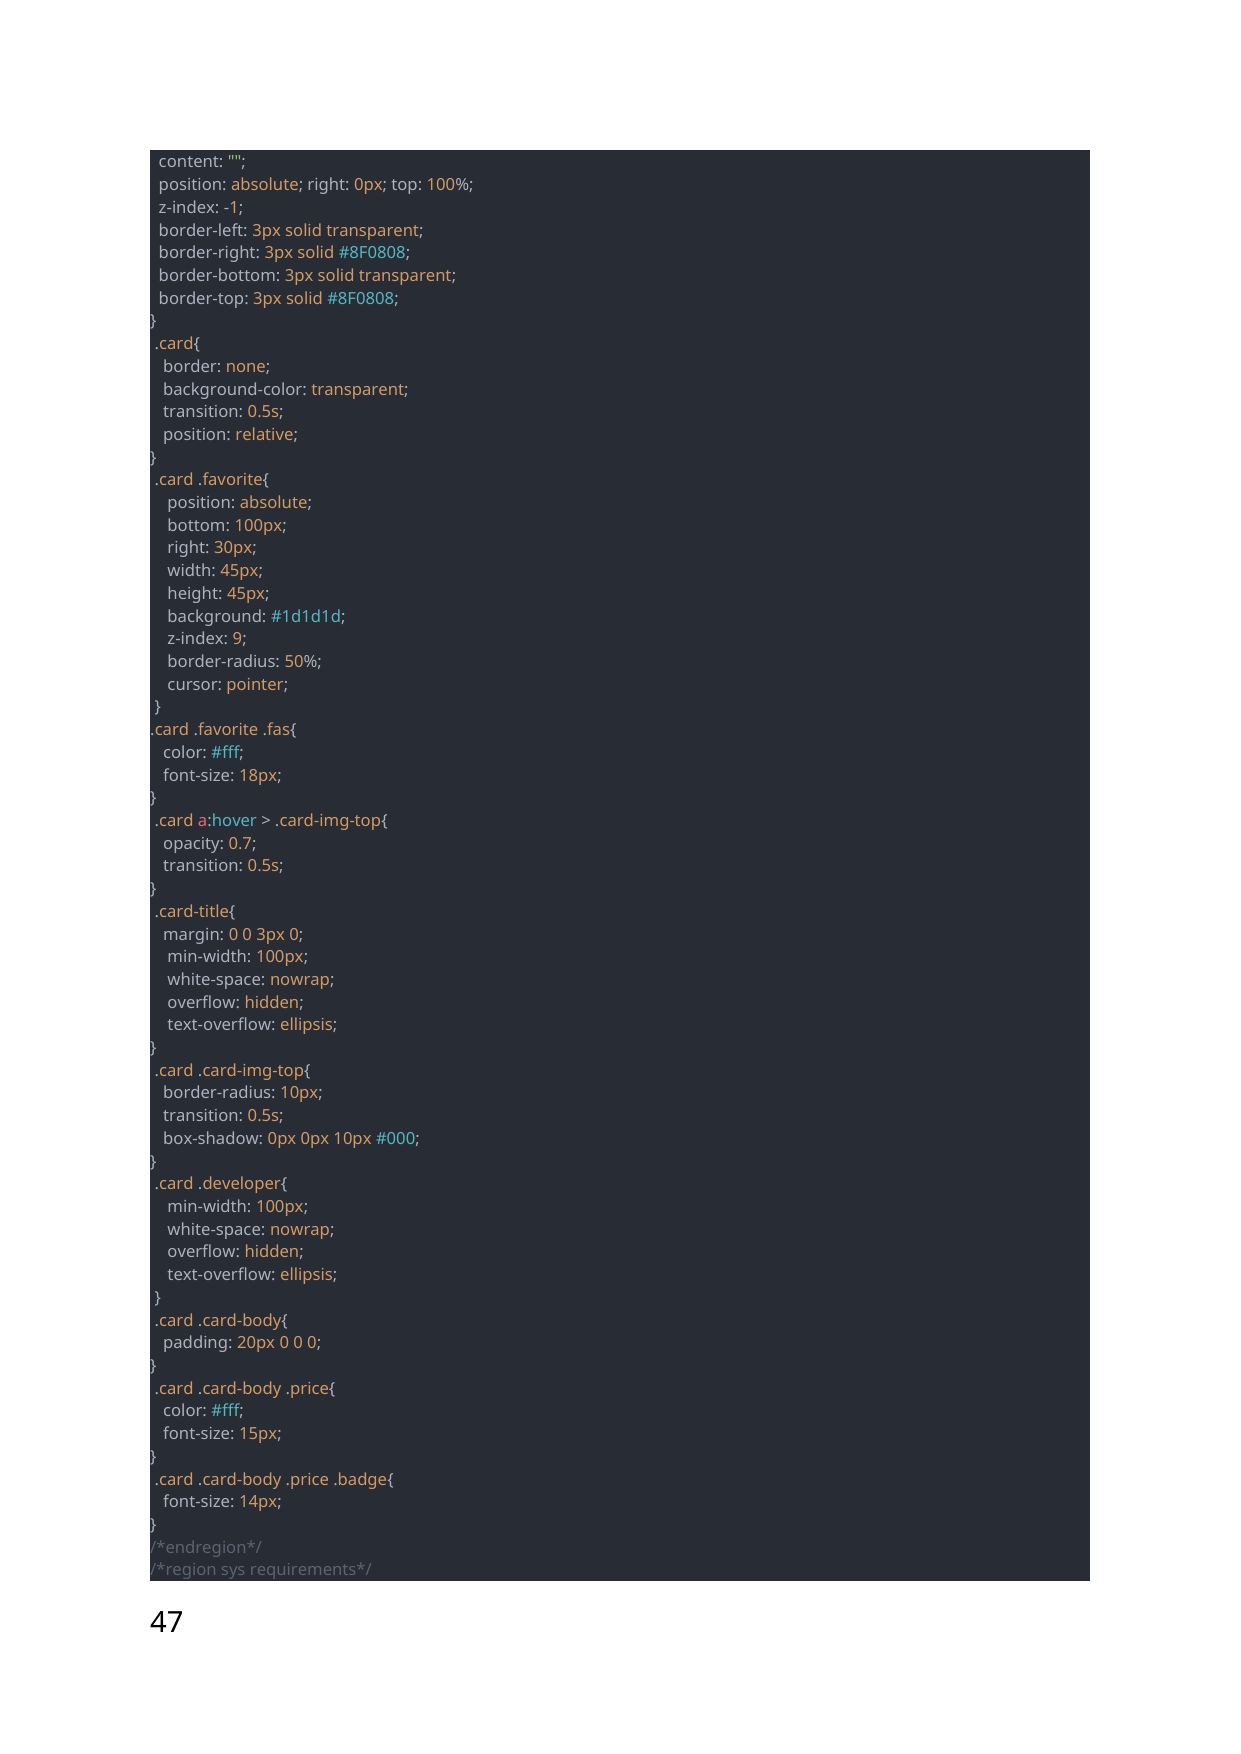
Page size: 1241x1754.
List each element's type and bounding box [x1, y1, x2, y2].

text [150, 150, 1090, 1581]
